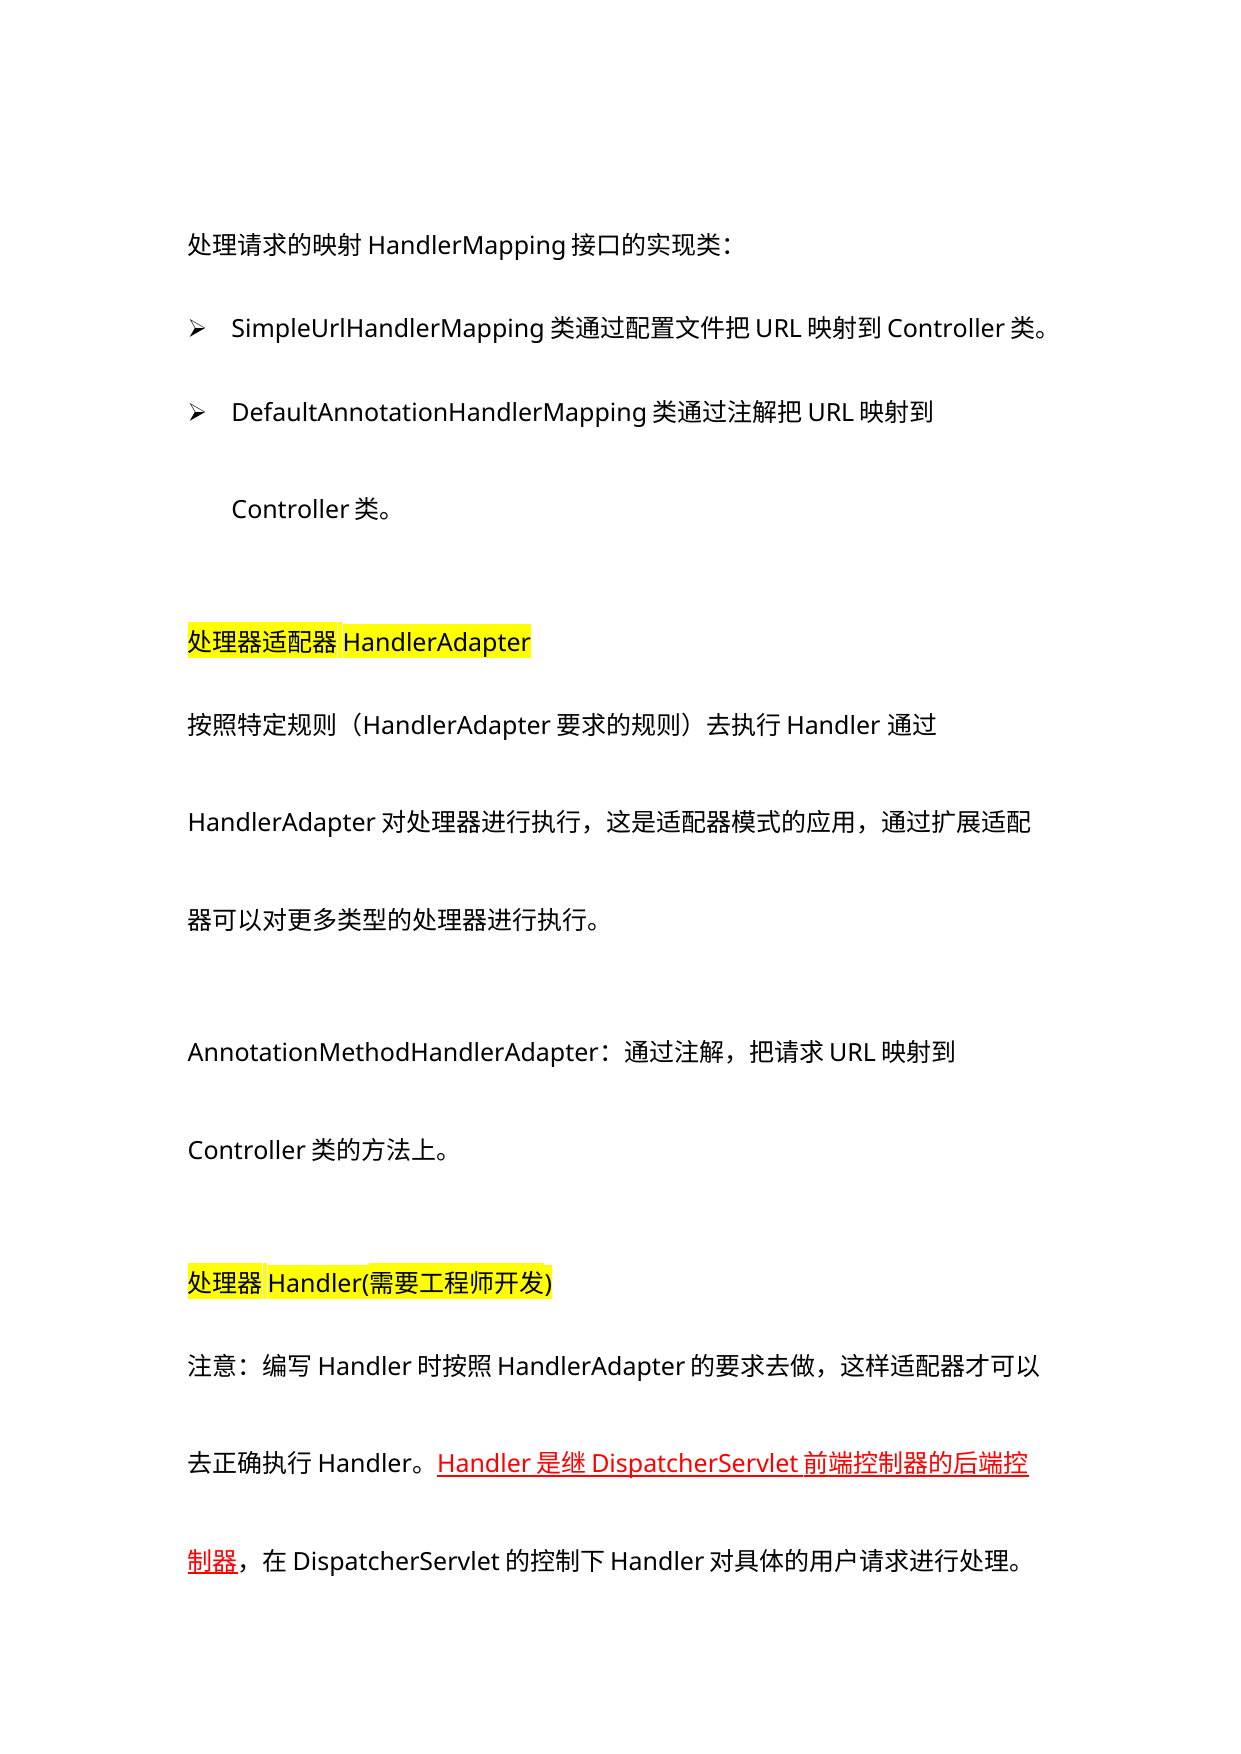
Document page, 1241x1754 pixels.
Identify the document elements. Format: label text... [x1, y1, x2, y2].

list DefaultAnnotationHandlerMapping类通过注解把URL映射到Controller类。 [187, 378, 1053, 540]
text 处理请求的映射HandlerMapping接口的实现类： [187, 211, 1053, 276]
list SimpleUrlHandlerMapping类通过配置文件把URL映射到Controller类。 [187, 294, 1053, 359]
text 处理器Handler(需要工程师开发) [187, 1249, 1053, 1314]
text AnnotationMethodHandlerAdapter：通过注解，把请求URL映射到Controller类的方法上。 [187, 1018, 1053, 1181]
text 按照特定规则（HandlerAdapter要求的规则）去执行Handler 通过HandlerAdapter对处理器进行执行，这是适配器模式的应用，通过扩展适配器可以对更多类型的处理器进行执行。 [187, 691, 1053, 951]
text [187, 1332, 1053, 1592]
text 处理器适配器HandlerAdapter [187, 608, 1053, 673]
